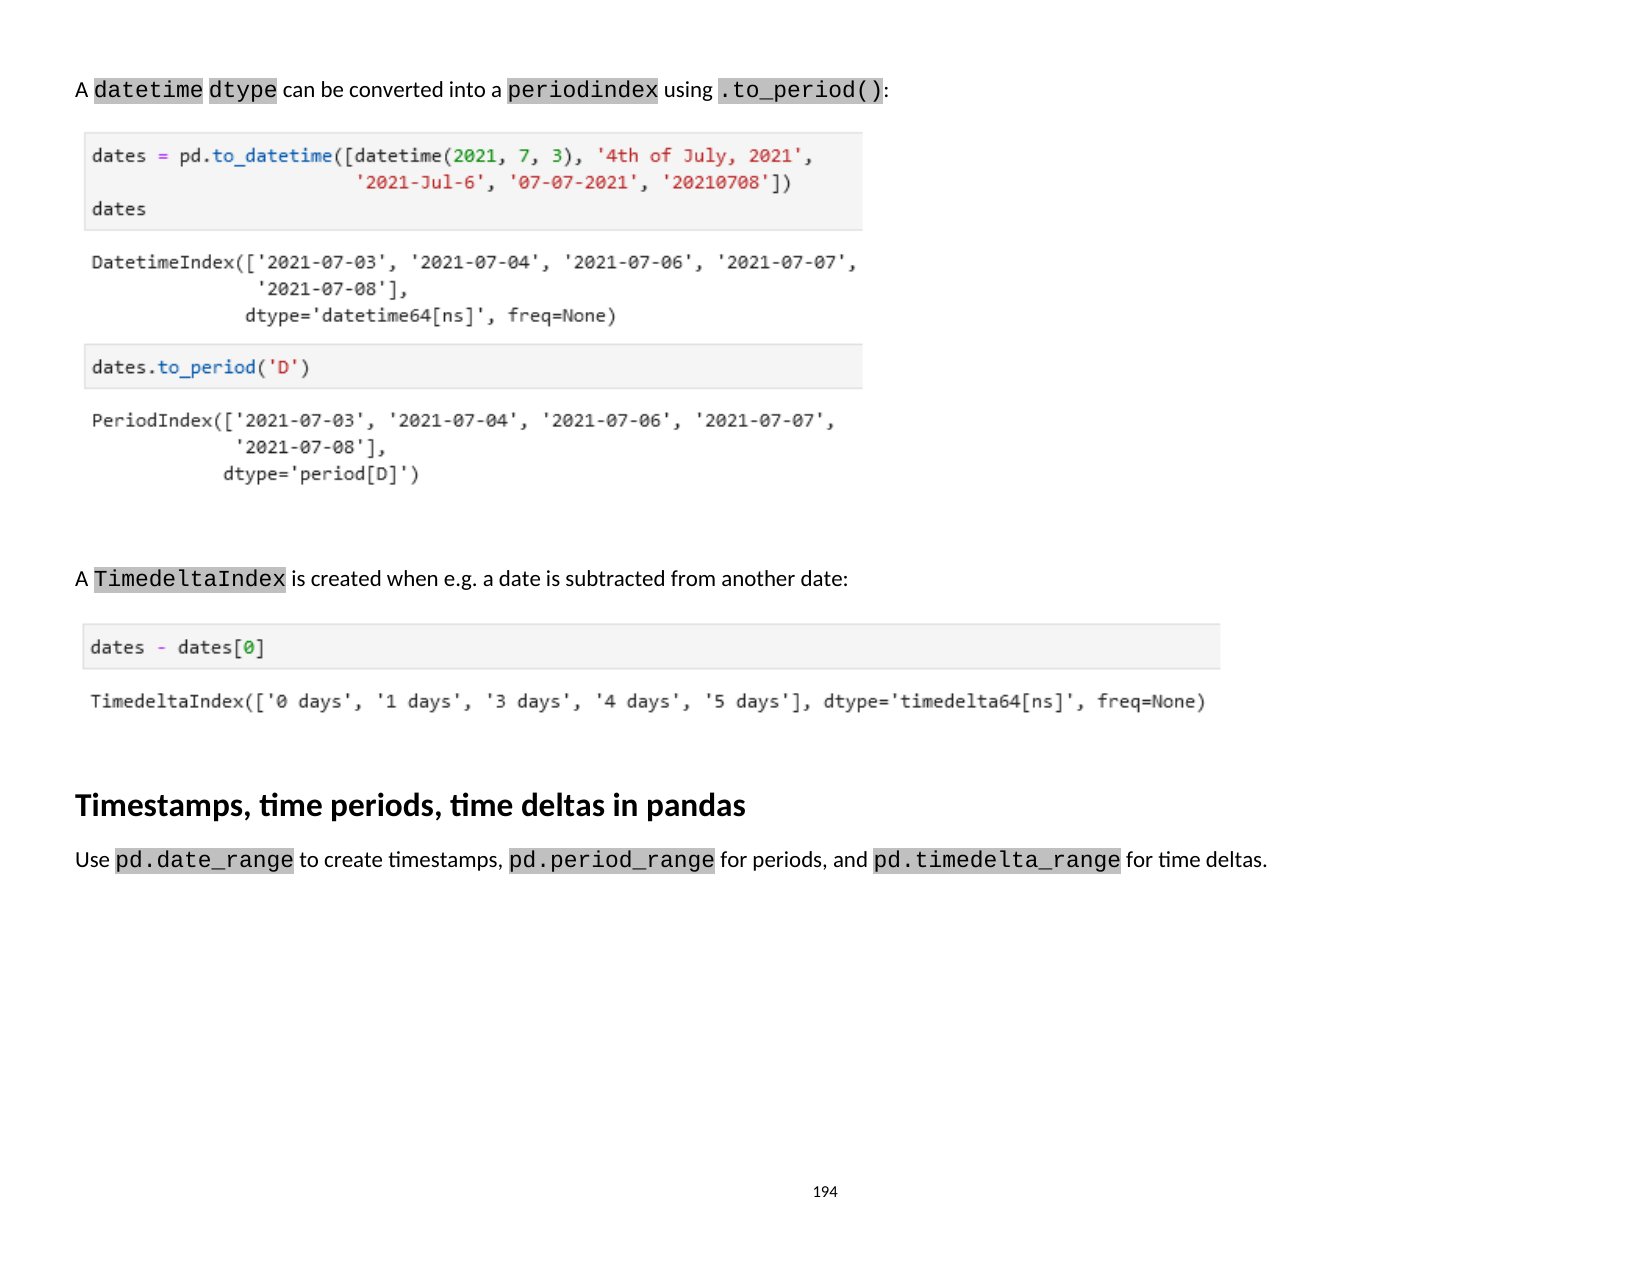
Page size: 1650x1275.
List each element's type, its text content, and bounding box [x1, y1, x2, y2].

picture [75, 612, 1221, 719]
text A TimedeltaIndex is created when e.g. a date is subtracted from another date: [75, 564, 1575, 593]
text A datetime dtype can be converted into a periodindex using .to_period(): [75, 75, 1575, 104]
text Use pd.date_range to create timestamps, pd.period_range for periods, and pd.timedelta_range for time deltas. [75, 845, 1575, 874]
picture [75, 123, 863, 499]
text Timestamps, time periods, time deltas in pandas [75, 784, 1575, 825]
